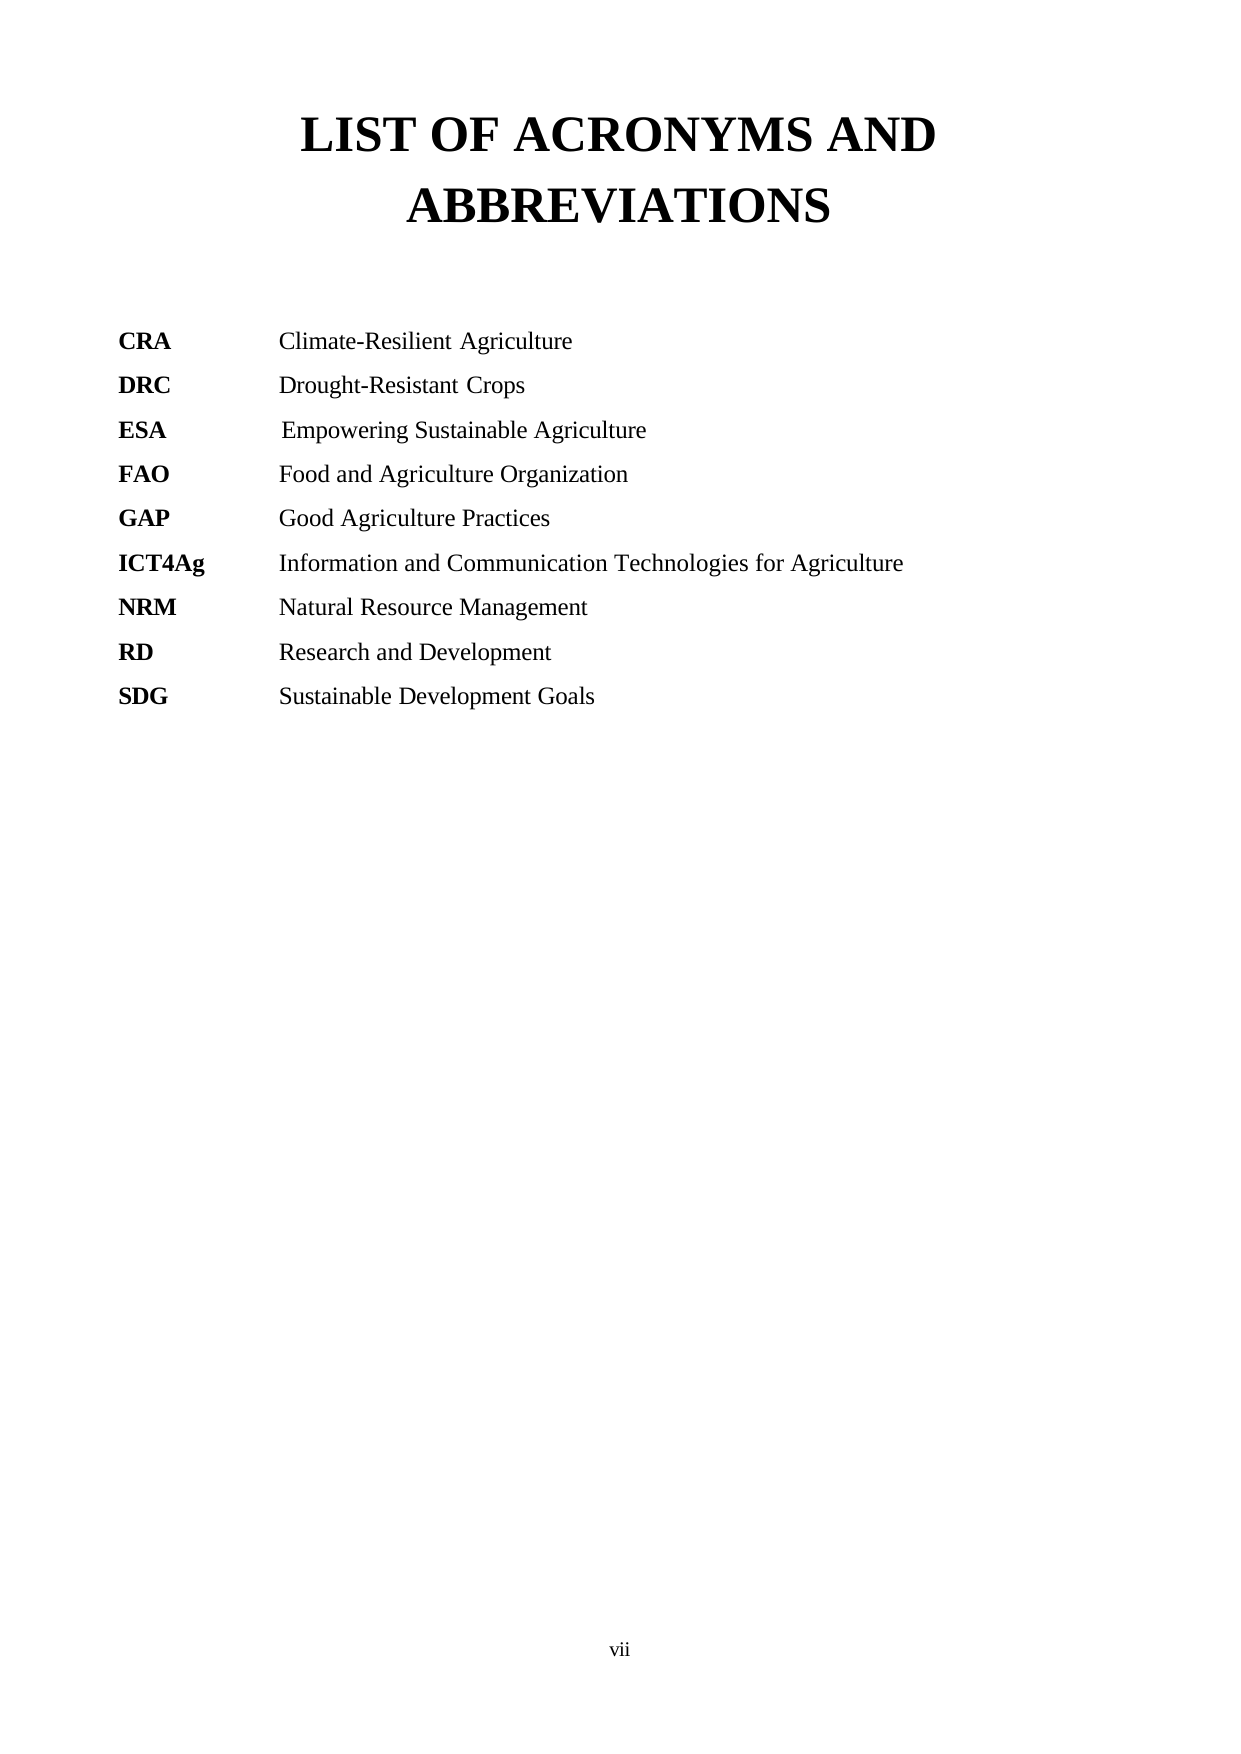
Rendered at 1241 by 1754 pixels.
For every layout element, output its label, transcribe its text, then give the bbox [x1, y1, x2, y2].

subtitle LIST OF ACRONYMS AND ABBREVIATIONS [300, 104, 1152, 233]
text ESA Empowering Sustainable Agriculture [118, 415, 1152, 443]
text NRM Natural Resource Management [118, 592, 1152, 621]
text ICT4Ag Information and Communication Technologies for Agriculture [118, 548, 1152, 577]
text GAP Good Agriculture Practices [118, 503, 1152, 532]
text SDG Sustainable Development Goals [118, 681, 1152, 710]
text CRA Climate-Resilient Agriculture [118, 326, 1152, 354]
text DRC Drought-Resistant Crops [118, 370, 1152, 399]
text FAO Food and Agriculture Organization [118, 459, 1152, 488]
text RD Research and Development [118, 637, 1152, 666]
